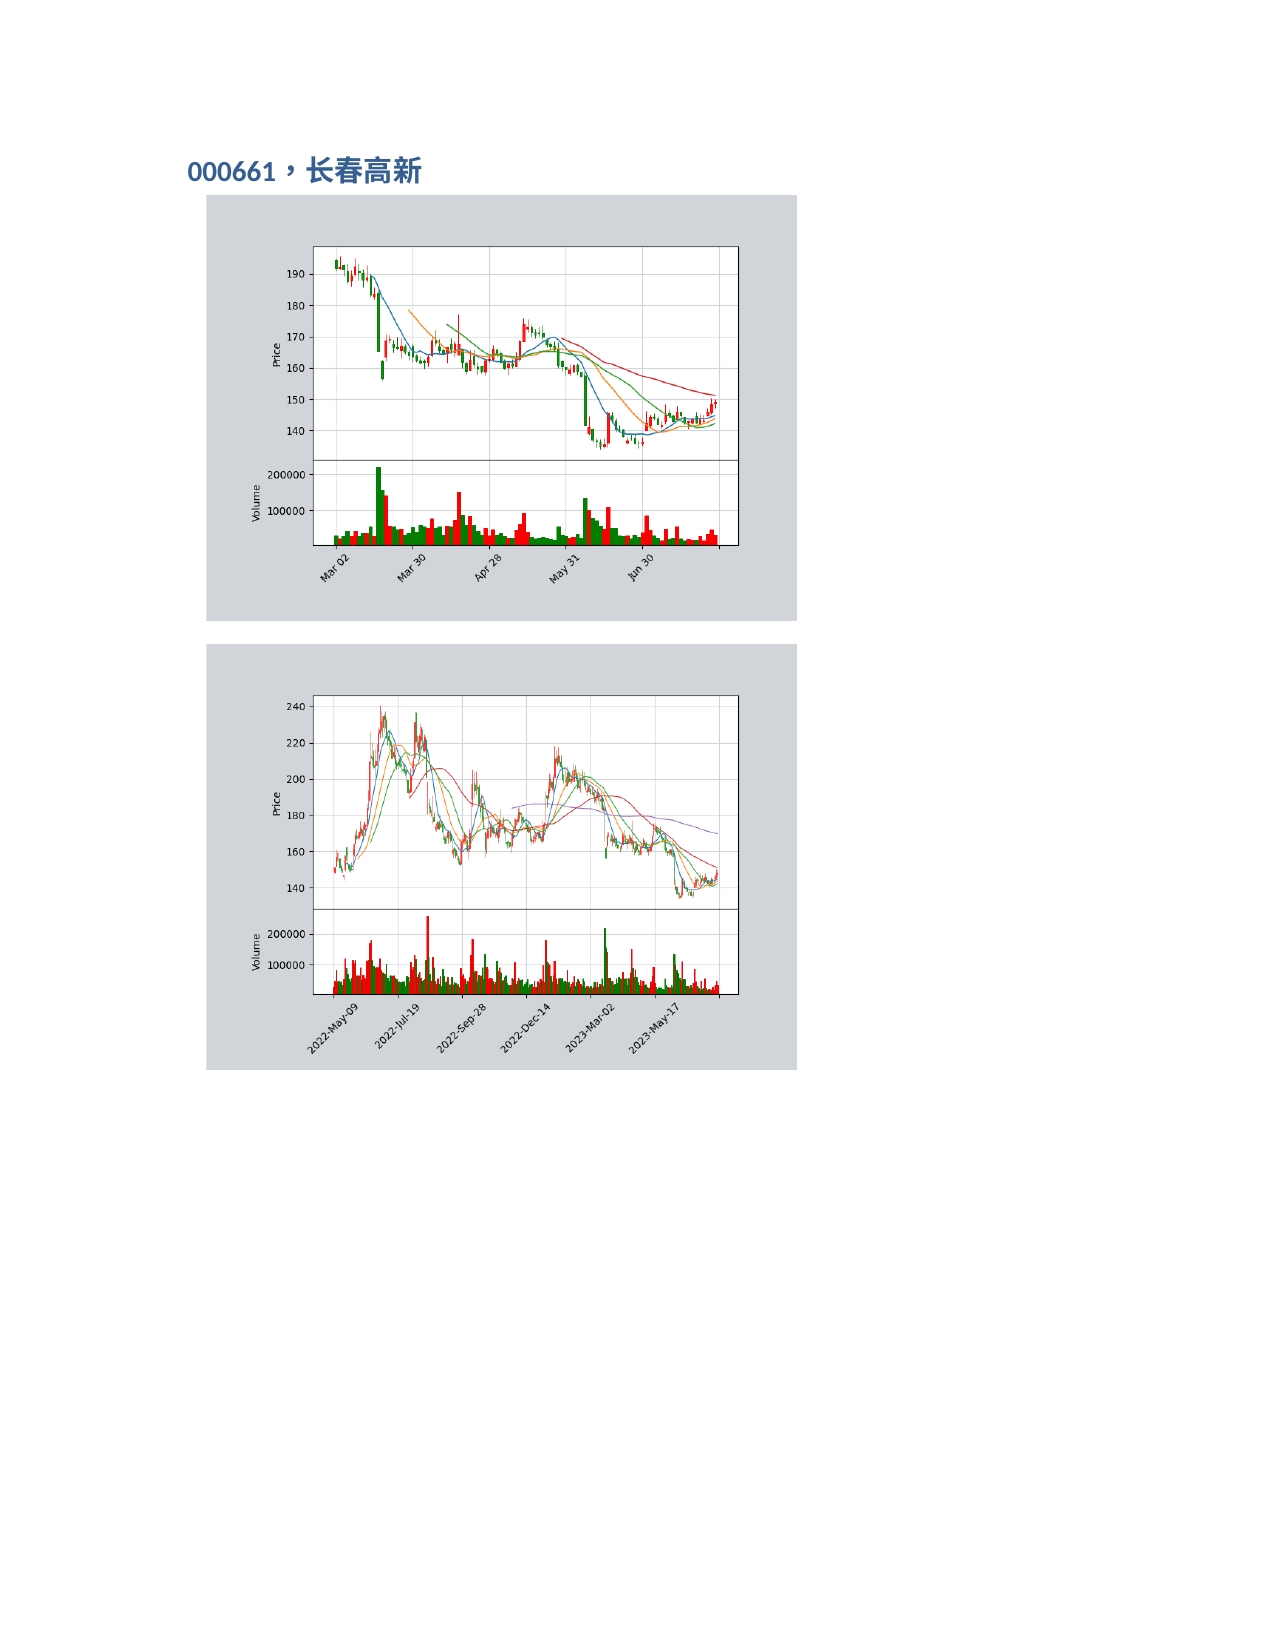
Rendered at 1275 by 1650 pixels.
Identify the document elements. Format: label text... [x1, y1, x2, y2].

picture [206, 644, 797, 1070]
picture [206, 195, 797, 621]
subtitle 000661，长春高新 [187, 150, 1087, 190]
